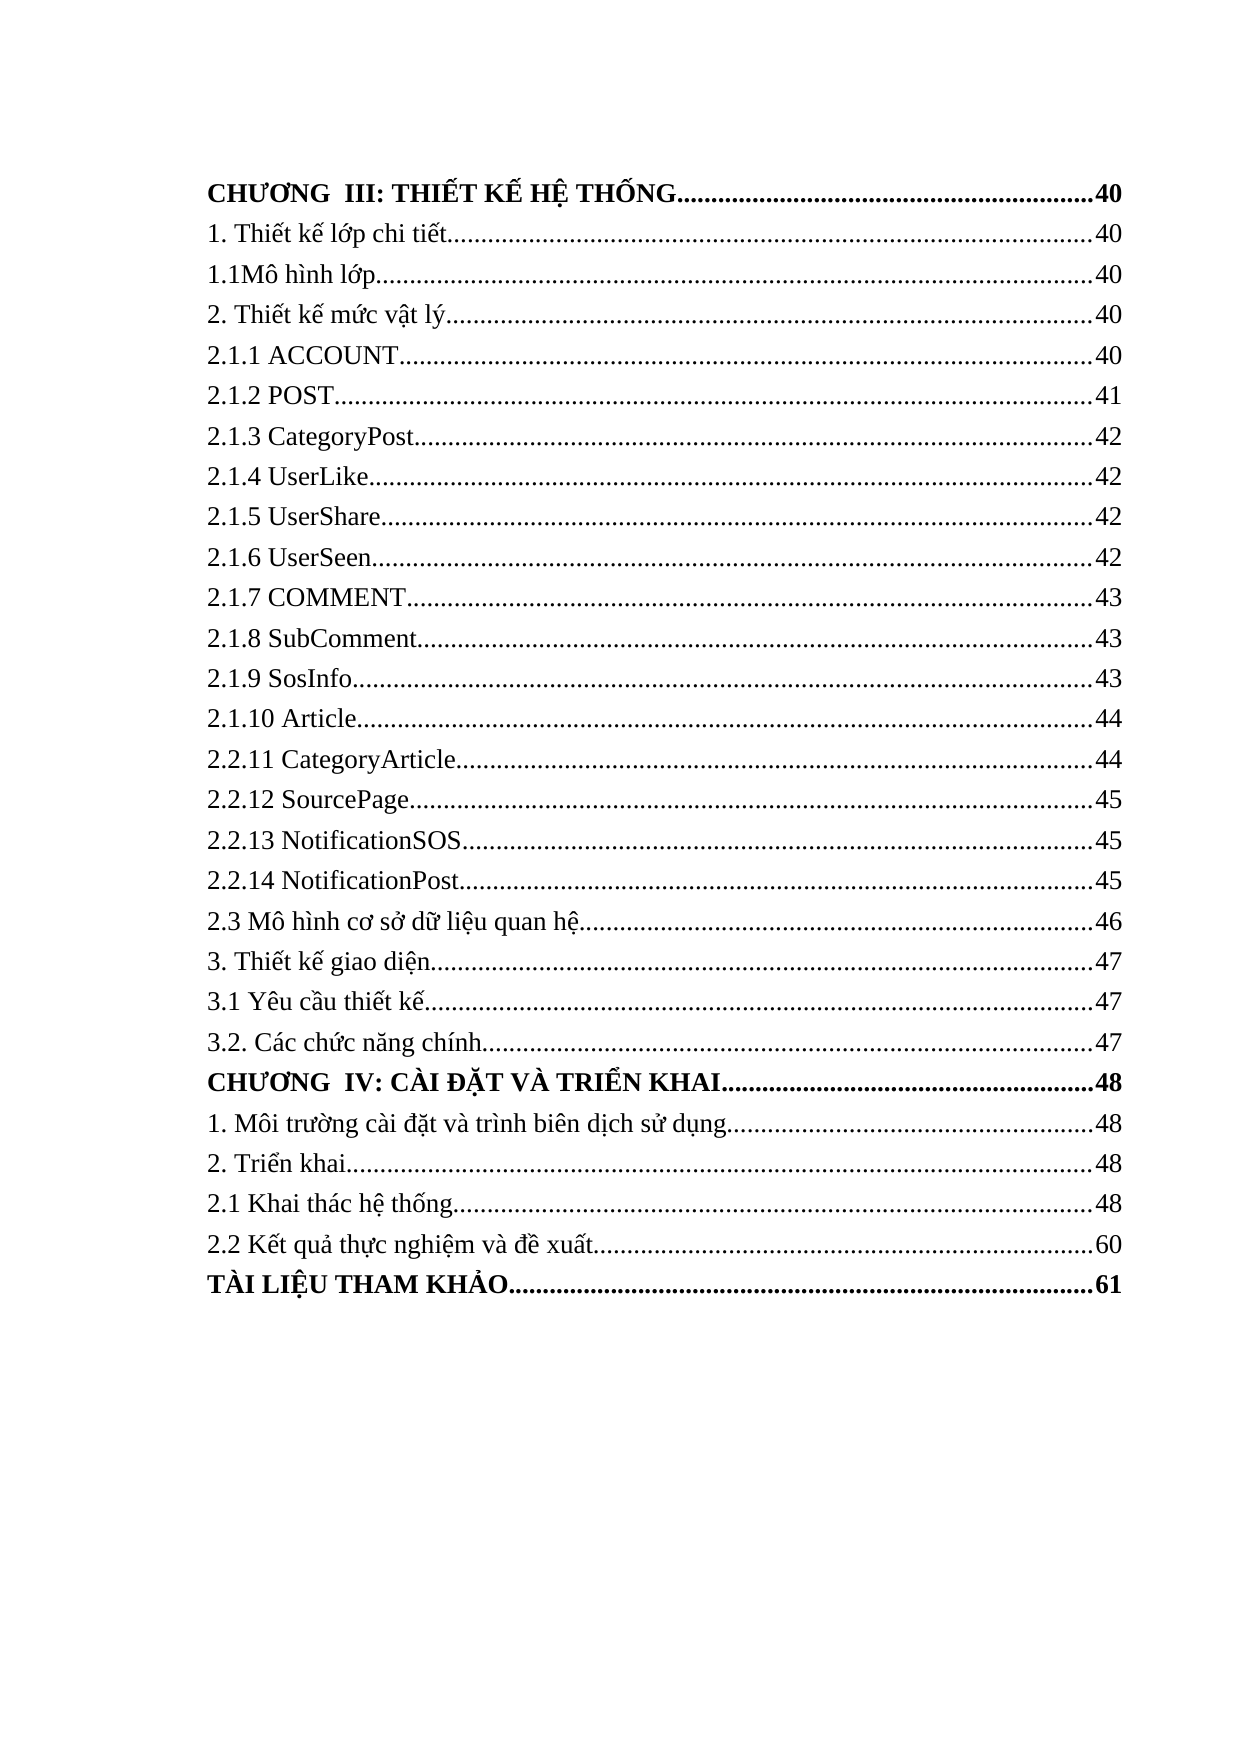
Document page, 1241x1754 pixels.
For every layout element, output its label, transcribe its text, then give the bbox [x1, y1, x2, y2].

text 2.1.9 SosInfo 43 [207, 662, 1122, 693]
text 2. Thiết kế mức vật lý 40 [207, 298, 1122, 329]
text 2.3 Mô hình cơ sở dữ liệu quan hệ 46 [207, 905, 1122, 936]
text 2.1.6 UserSeen 42 [207, 541, 1122, 572]
text CHƯƠNG III: THIẾT KẾ HỆ THỐNG 40 [207, 177, 1122, 208]
text 2.1.8 SubComment 43 [207, 622, 1122, 653]
text 2.2.13 NotificationSOS 45 [207, 824, 1122, 855]
text 2.1.7 COMMENT 43 [207, 581, 1122, 612]
text 2. Triển khai 48 [207, 1147, 1122, 1178]
text 2.1.3 CategoryPost 42 [207, 420, 1122, 451]
text 2.1.10 Article 44 [207, 703, 1122, 734]
text 2.1.5 UserShare 42 [207, 501, 1122, 532]
text 1. Môi trường cài đặt và trình biên dịch sử dụng 48 [207, 1107, 1122, 1138]
text 1.1Mô hình lớp 40 [207, 258, 1122, 289]
text 3.1 Yêu cầu thiết kế 47 [207, 986, 1122, 1017]
text 1. Thiết kế lớp chi tiết 40 [207, 218, 1122, 249]
text 2.2.14 NotificationPost 45 [207, 864, 1122, 895]
text 2.1.4 UserLike 42 [207, 460, 1122, 491]
text 2.2.11 CategoryArticle 44 [207, 743, 1122, 774]
text 2.1.1 ACCOUNT 40 [207, 339, 1122, 370]
text CHƯƠNG IV: CÀI ĐẶT VÀ TRIỂN KHAI 48 [207, 1066, 1122, 1097]
text 3. Thiết kế giao diện 47 [207, 945, 1122, 976]
text 2.2.12 SourcePage 45 [207, 783, 1122, 814]
text 2.1.2 POST 41 [207, 379, 1122, 410]
text 2.2 Kết quả thực nghiệm và đề xuất 60 [207, 1228, 1122, 1259]
text TÀI LIỆU THAM KHẢO 61 [207, 1268, 1122, 1299]
text 3.2. Các chức năng chính 47 [207, 1026, 1122, 1057]
text 2.1 Khai thác hệ thống 48 [207, 1188, 1122, 1219]
